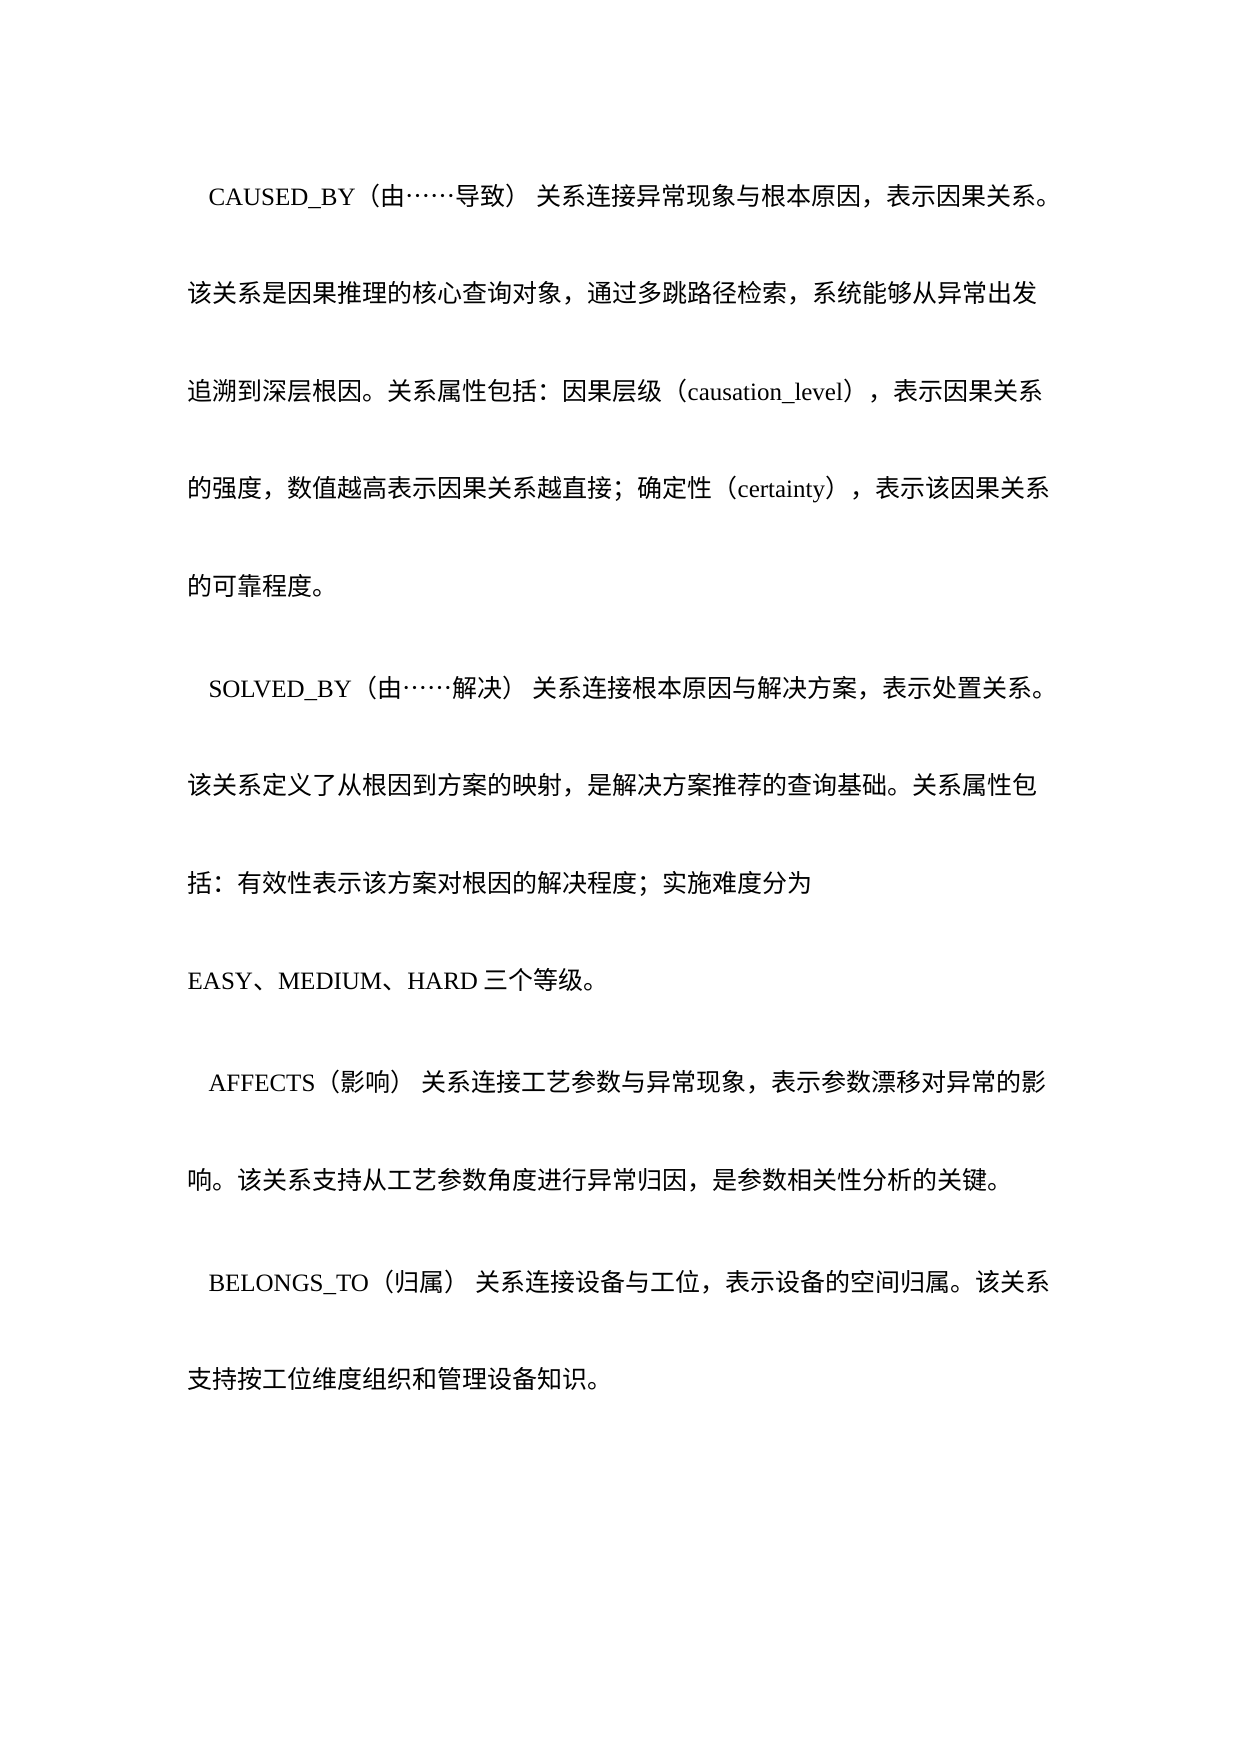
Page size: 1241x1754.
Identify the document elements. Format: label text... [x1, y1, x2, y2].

text BELONGS_TO（归属） 关系连接设备与工位，表示设备的空间归属。该关系支持按工位维度组织和管理设备知识。 [187, 1248, 1053, 1410]
text SOLVED_BY（由……解决） 关系连接根本原因与解决方案，表示处置关系。该关系定义了从根因到方案的映射，是解决方案推荐的查询基础。关系属性包括：有效性表示该方案对根因的解决程度；实施难度分为EASY、MEDIUM、HARD三个等级。 [187, 654, 1053, 1011]
text AFFECTS（影响） 关系连接工艺参数与异常现象，表示参数漂移对异常的影响。该关系支持从工艺参数角度进行异常归因，是参数相关性分析的关键。 [187, 1048, 1053, 1211]
text CAUSED_BY（由……导致） 关系连接异常现象与根本原因，表示因果关系。该关系是因果推理的核心查询对象，通过多跳路径检索，系统能够从异常出发追溯到深层根因。关系属性包括：因果层级（causation_level），表示因果关系的强度，数值越高表示因果关系越直接；确定性（certainty），表示该因果关系的可靠程度。 [187, 162, 1053, 617]
